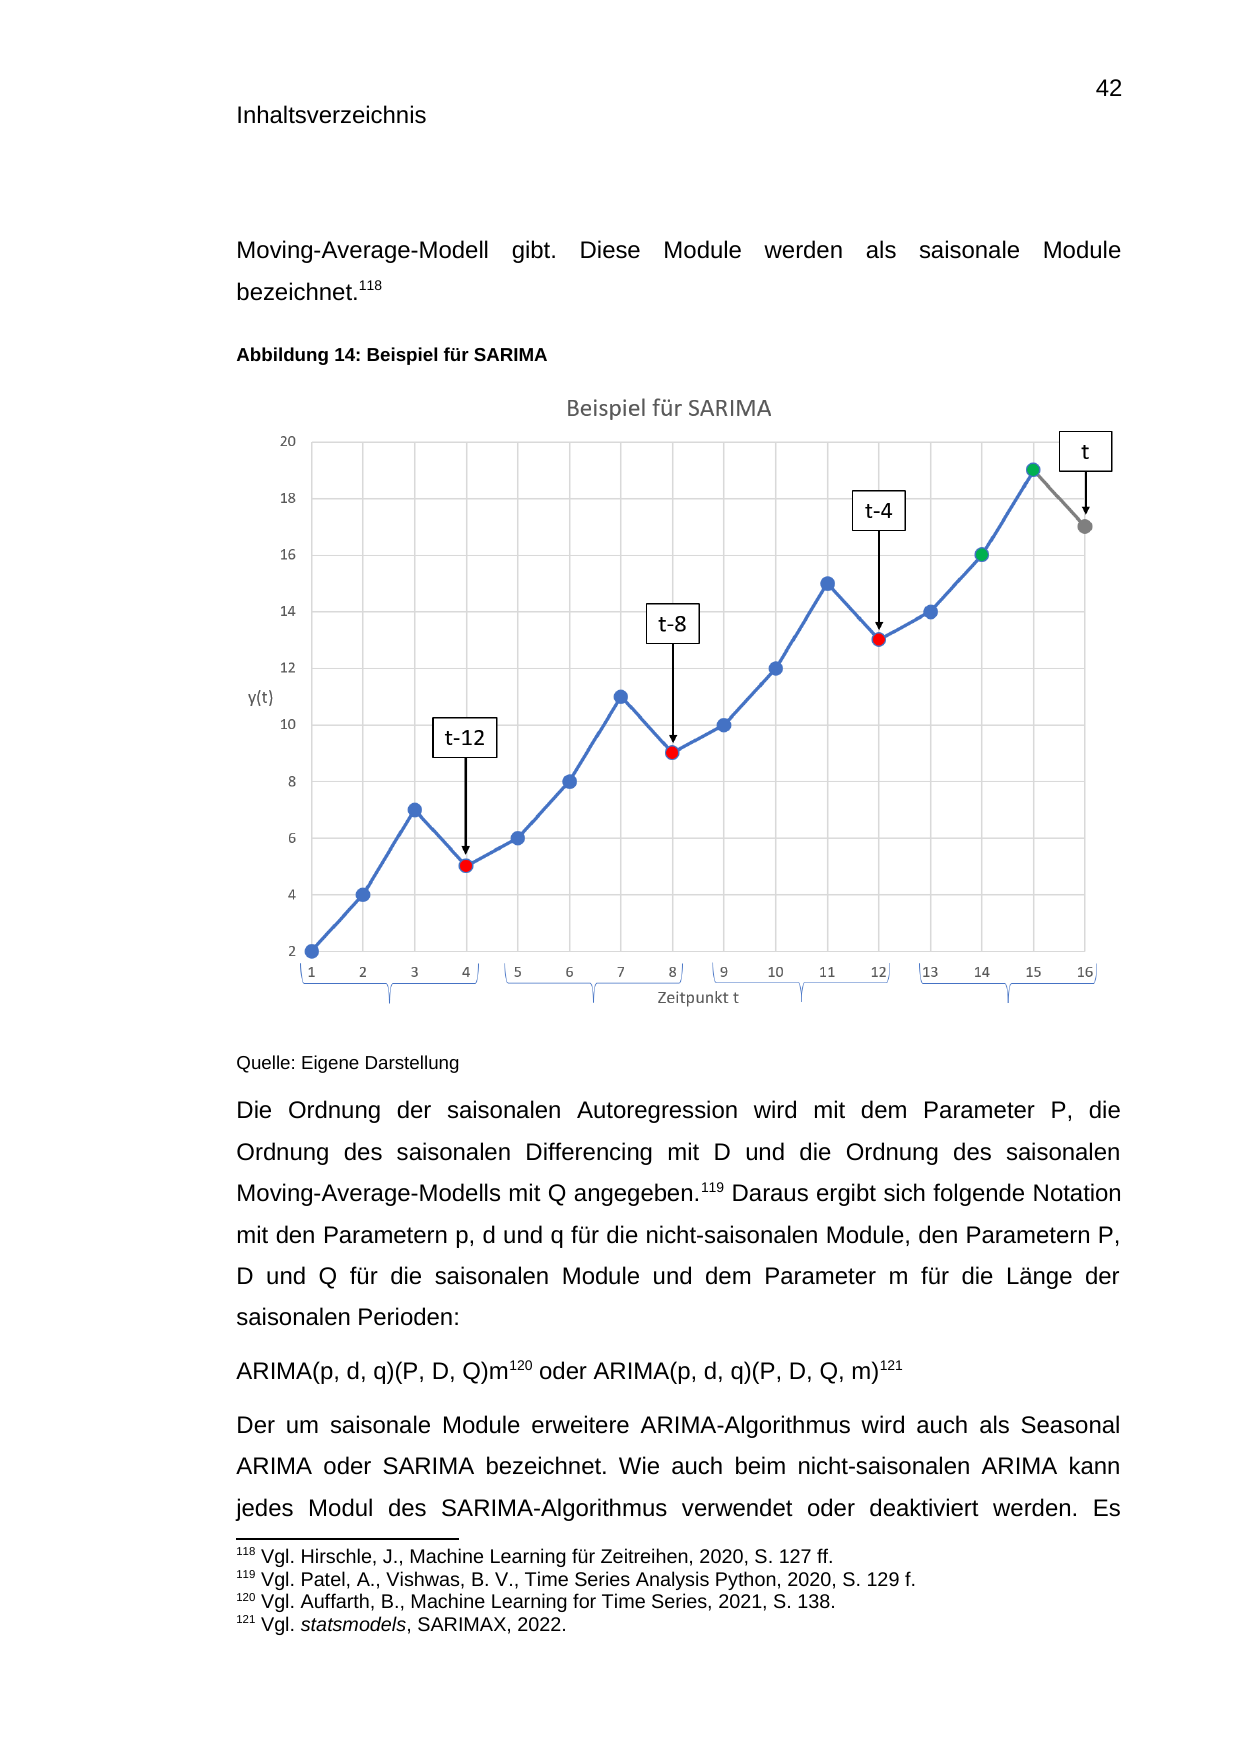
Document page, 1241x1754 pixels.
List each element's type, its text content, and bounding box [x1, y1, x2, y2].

text Quelle: Eigene Darstellung [236, 1052, 1122, 1073]
text Die Ordnung der saisonalen Autoregression wird mit dem Parameter P, die Ordnung des saisonalen Differencing mit D und die Ordnung des saisonalen Moving-Average-Modells mit Q angegeben. Daraus ergibt sich folgende Notation mit den Parametern p, d und q für die nicht-saisonalen Module, den Parametern P, D und Q für die saisonalen Module und dem Parameter m für die Länge der saisonalen Perioden: [236, 1096, 1122, 1331]
picture [236, 388, 1123, 1013]
text ARIMA(p, d, q)(P, D, Q)m oder ARIMA(p, d, q)(P, D, Q, m) [236, 1357, 1122, 1385]
text Abbildung 14: Beispiel für SARIMA [236, 344, 1122, 366]
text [236, 1411, 1122, 1521]
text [236, 236, 1122, 305]
